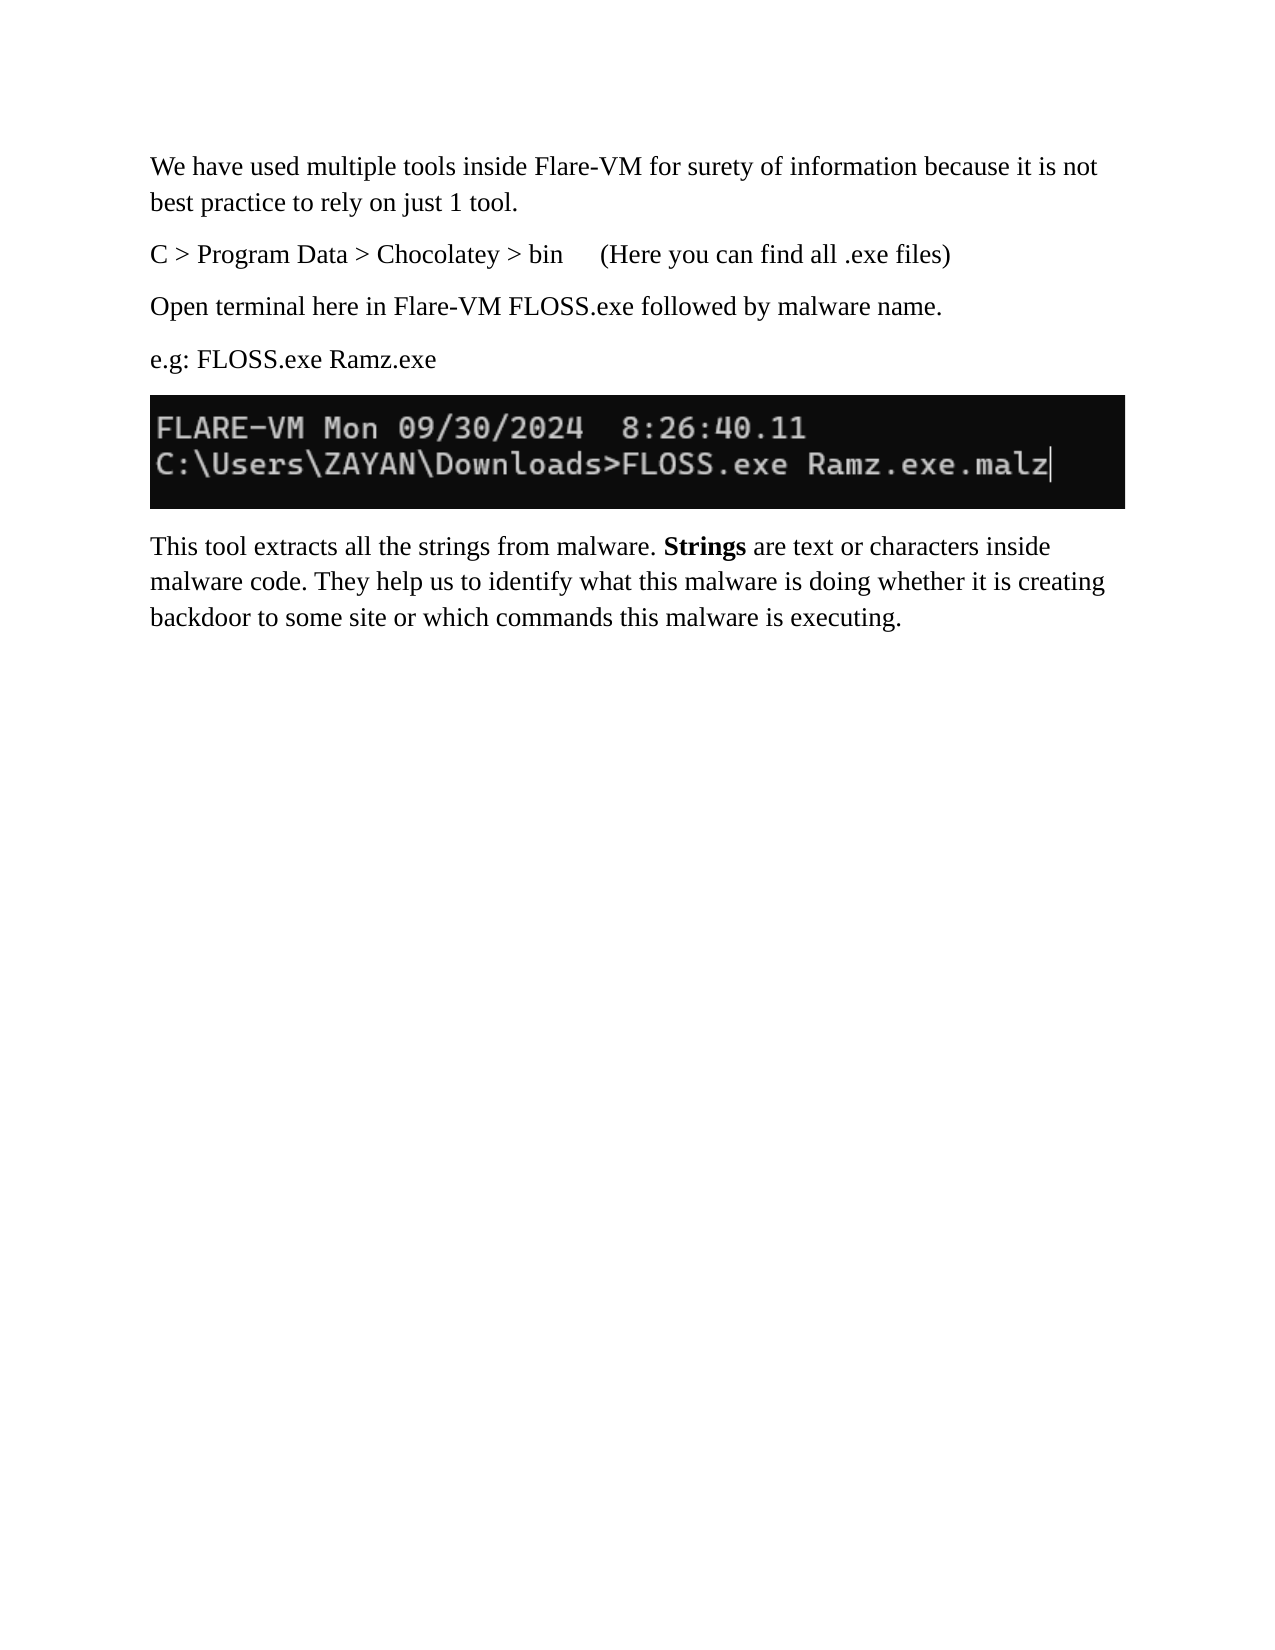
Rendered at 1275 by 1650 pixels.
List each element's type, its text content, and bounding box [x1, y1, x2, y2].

text Open terminal here in Flare-VM FLOSS.exe followed by malware name. [150, 291, 1125, 322]
text This tool extracts all the strings from malware. Strings are text or characters inside malware code. They help us to identify what this malware is doing whether it is creating backdoor to some site or which commands this malware is executing. [150, 529, 1125, 632]
picture [150, 395, 1125, 509]
text We have used multiple tools inside Flare-VM for surety of information because it is not best practice to rely on just 1 tool. [150, 150, 1125, 217]
text e.g: FLOSS.exe Ramz.exe [150, 343, 1125, 374]
text C > Program Data > Chocolatey > bin (Here you can find all .exe files) [150, 238, 1125, 269]
